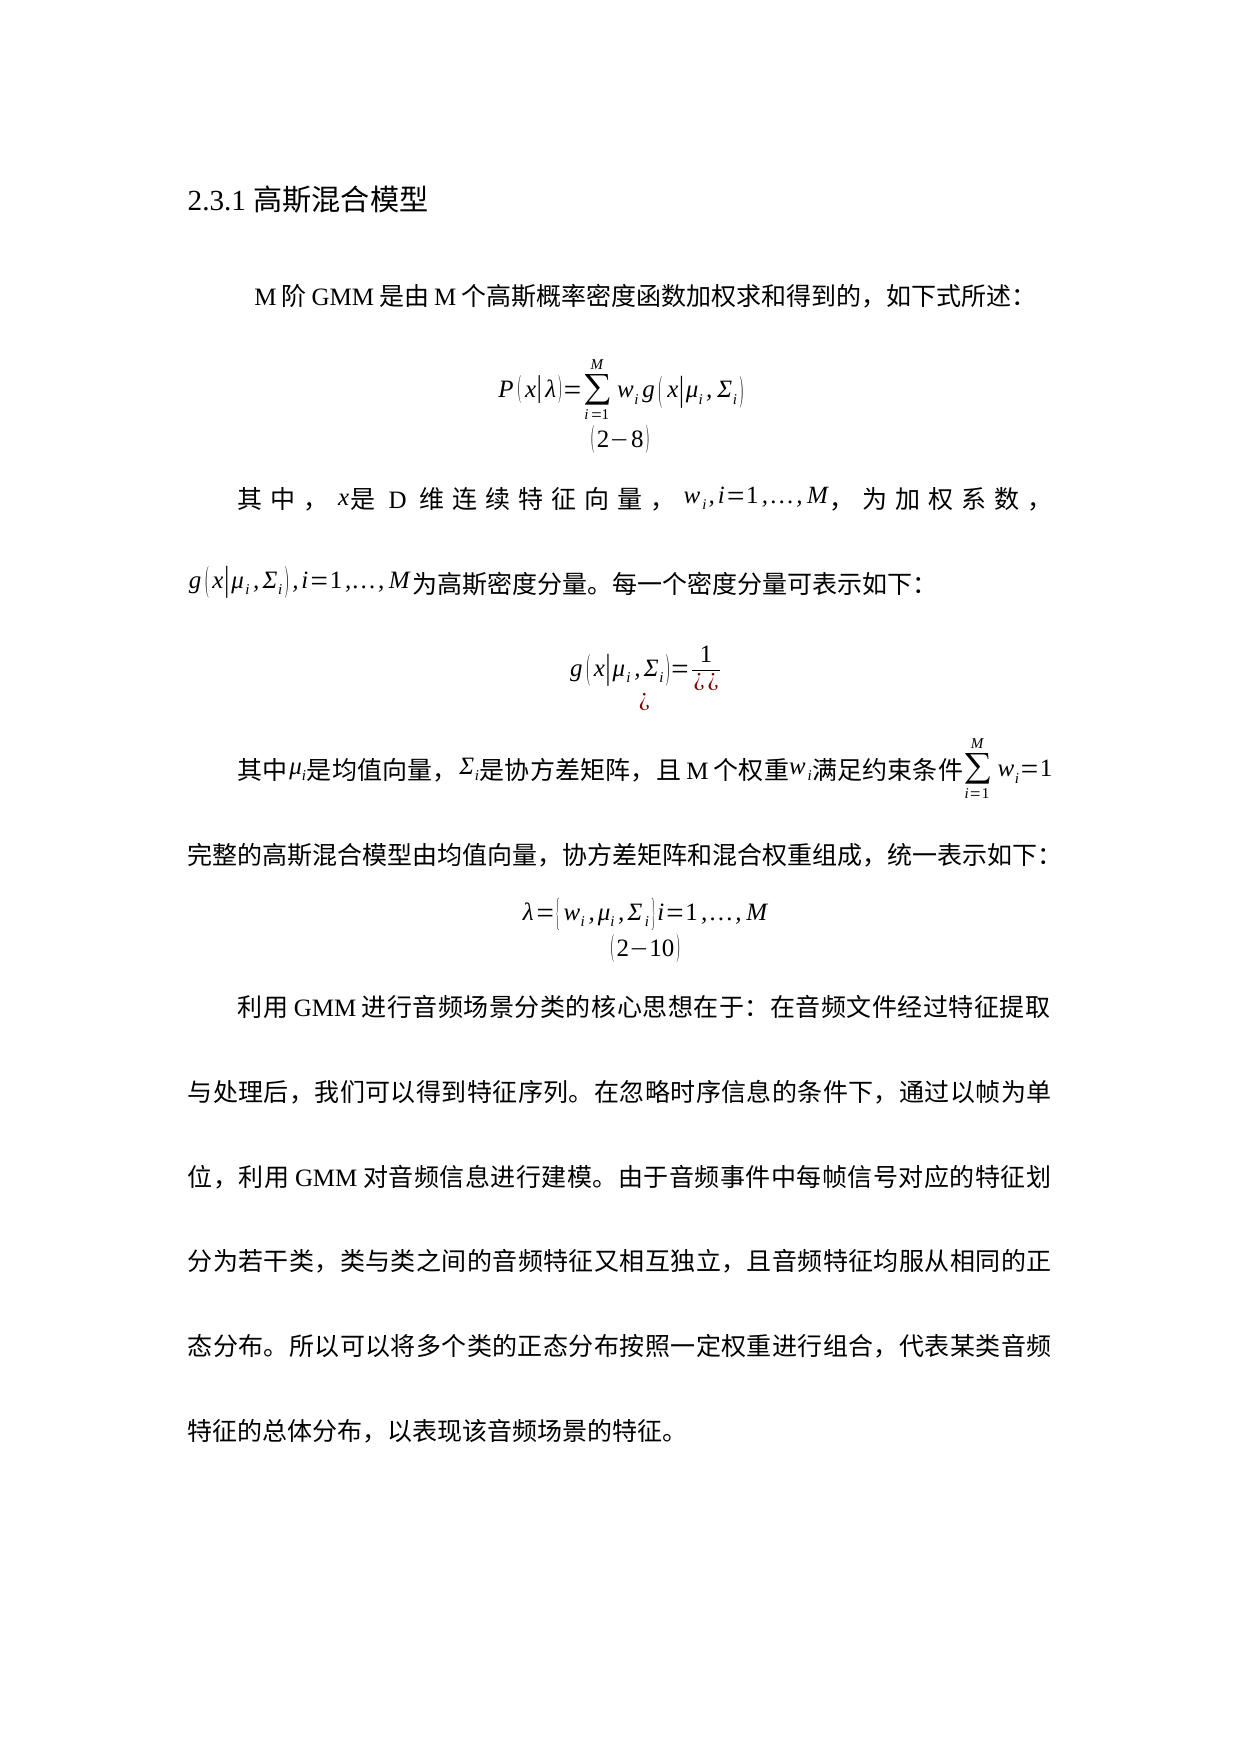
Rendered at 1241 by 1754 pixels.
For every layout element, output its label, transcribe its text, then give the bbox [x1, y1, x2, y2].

text M阶GMM是由M个高斯概率密度函数加权求和得到的，如下式所述： [187, 261, 1053, 456]
text 利用GMM进行音频场景分类的核心思想在于：在音频文件经过特征提取与处理后，我们可以得到特征序列。在忽略时序信息的条件下，通过以帧为单位，利用GMM对音频信息进行建模。由于音频事件中每帧信号对应的特征划分为若干类，类与类之间的音频特征又相互独立，且音频特征均服从相同的正态分布。所以可以将多个类的正态分布按照一定权重进行组合，代表某类音频特征的总体分布，以表现该音频场景的特征。 [187, 971, 1053, 1464]
text 其中，是D维连续特征向量，，为加权系数，为高斯密度分量。每一个密度分量可表示如下： [187, 463, 1053, 616]
subtitle 2.3.1 高斯混合模型 [187, 164, 1053, 232]
text 其中是均值向量，是协方差矩阵，且M个权重满足约束条件。完整的高斯混合模型由均值向量，协方差矩阵和混合权重组成，统一表示如下： [187, 734, 1053, 887]
